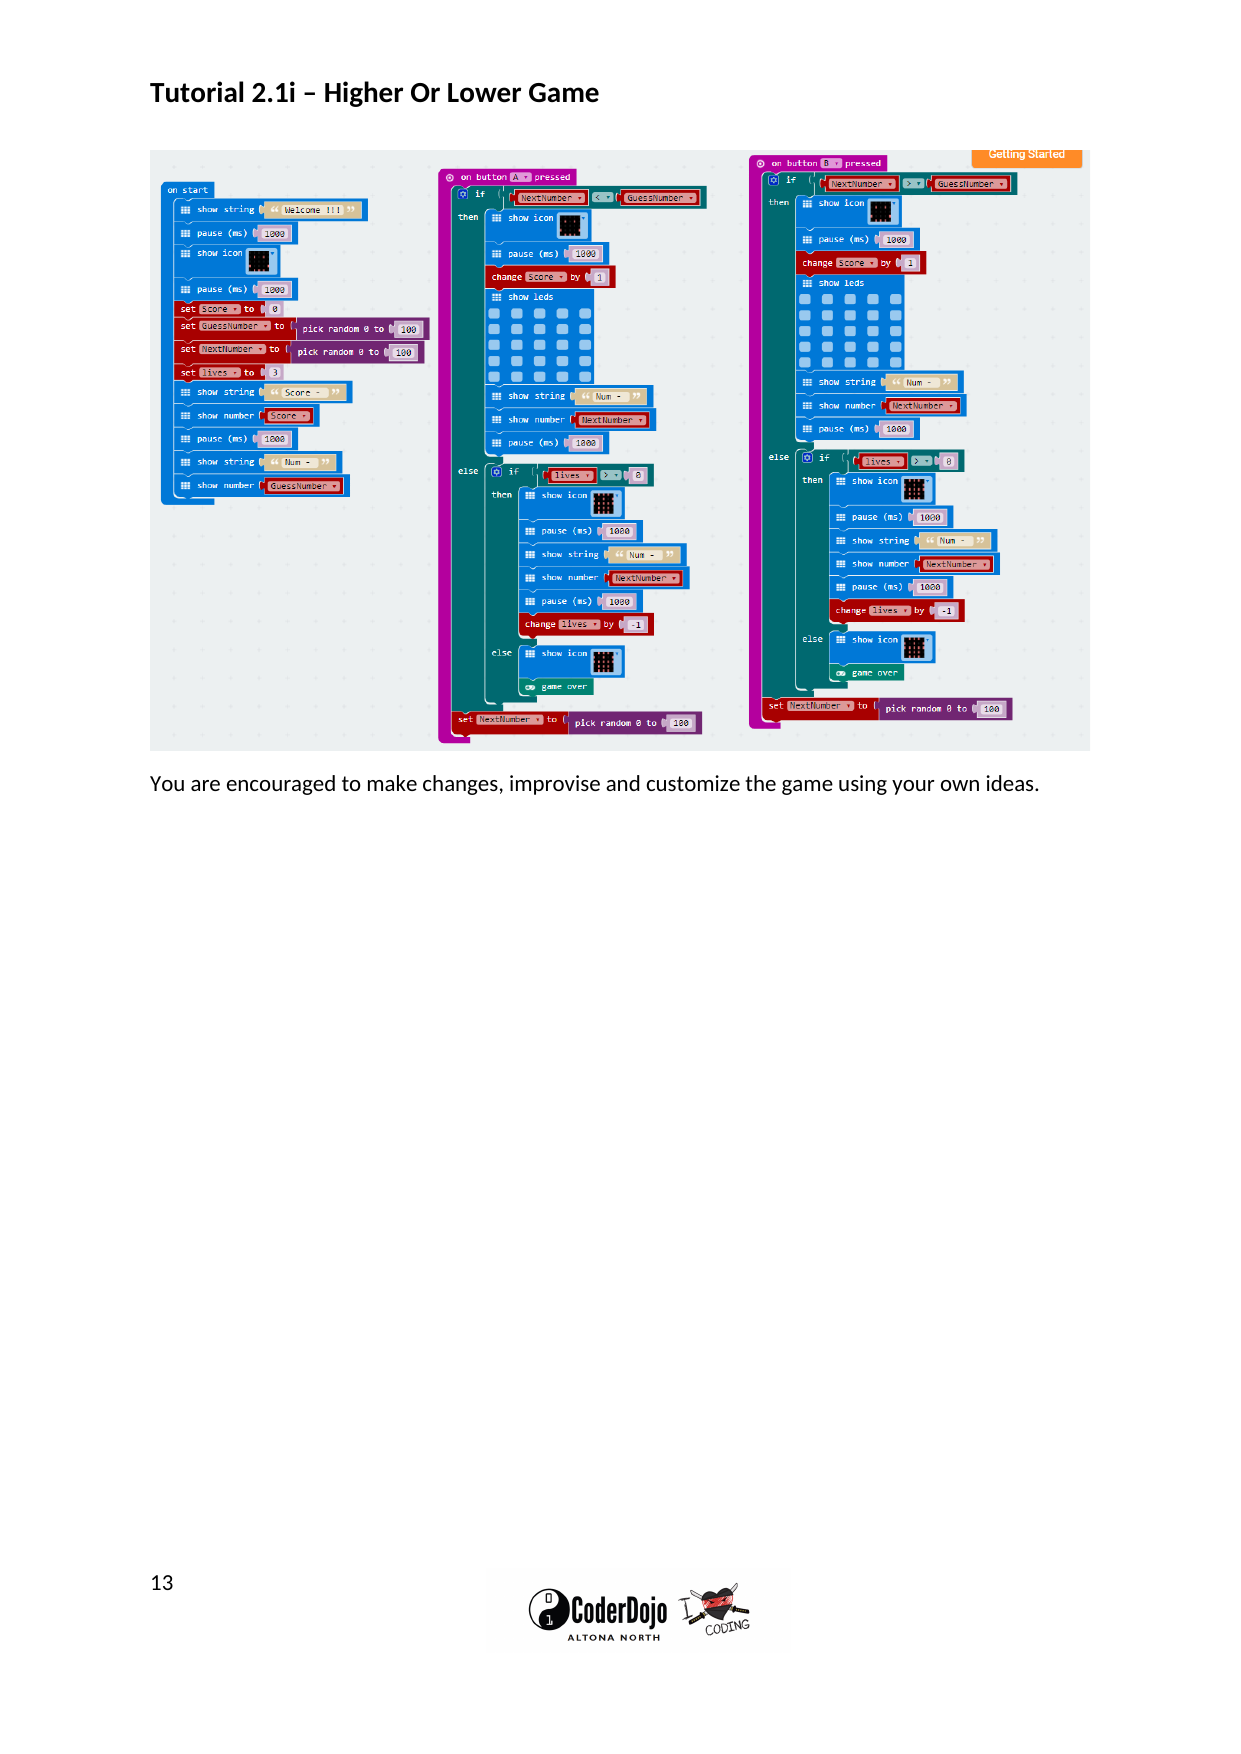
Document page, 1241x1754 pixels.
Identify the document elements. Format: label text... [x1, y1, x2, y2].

picture [486, 1568, 792, 1653]
text You are encouraged to make changes, improvise and customize the game using your own ideas. [150, 769, 1090, 797]
picture [150, 150, 1091, 751]
